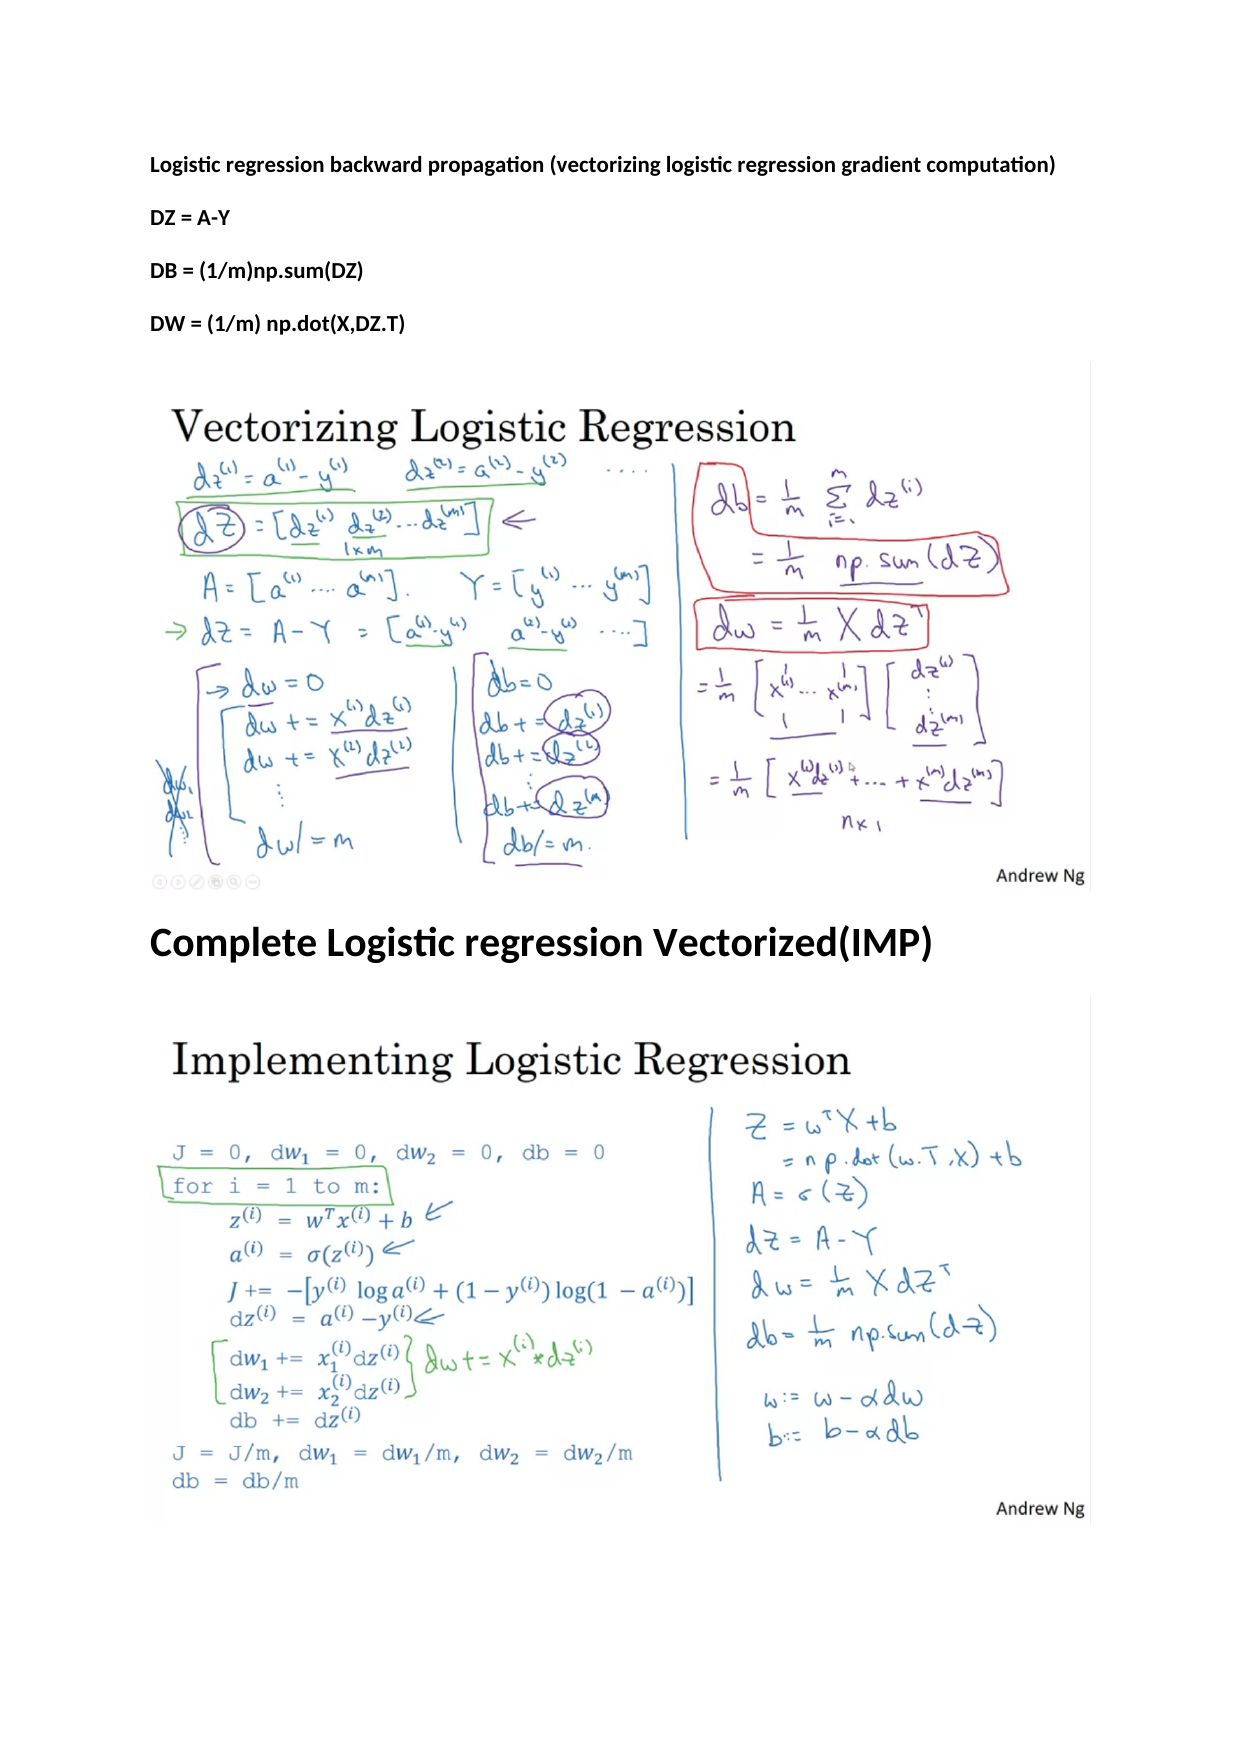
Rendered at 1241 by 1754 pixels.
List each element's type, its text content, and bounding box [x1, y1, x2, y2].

text Logistic regression backward propagation (vectorizing logistic regression gradient computation) [150, 150, 1090, 178]
text DB = (1/m)np.sum(DZ) [150, 256, 1090, 284]
text DZ = A-Y [150, 203, 1090, 231]
text DW = (1/m) np.dot(X,DZ.T) [150, 309, 1090, 337]
picture [150, 362, 1091, 891]
text Complete Logistic regression Vectorized(IMP) [150, 916, 1090, 967]
picture [150, 995, 1091, 1524]
